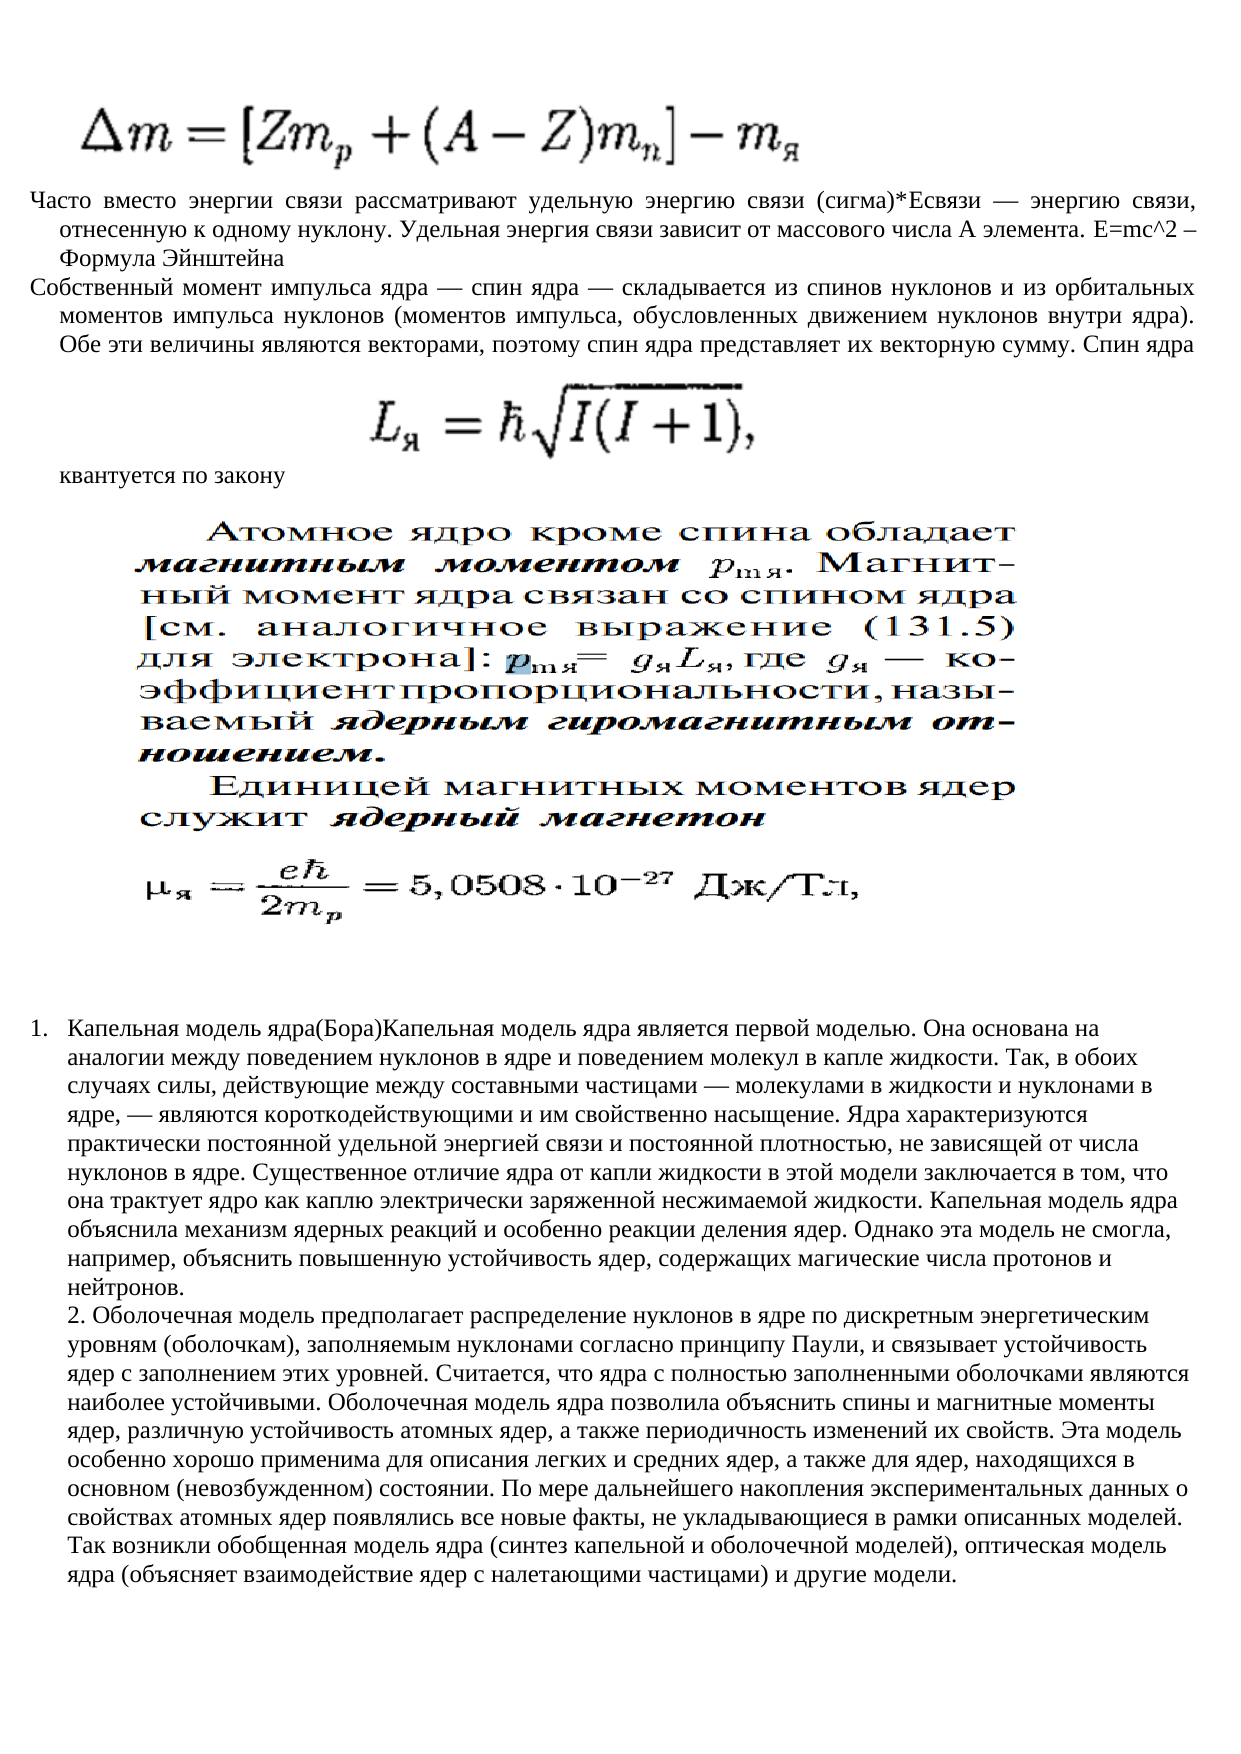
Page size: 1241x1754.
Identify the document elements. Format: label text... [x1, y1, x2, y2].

text Собственный момент импульса ядра — спин ядра — складывается из спинов нуклонов и из орбитальных моментов импульса нуклонов (моментов импульса, обусловленных движением нуклонов внутри ядра). Обе эти величины являются векторами, поэтому спин ядра представляет их векторную сумму. Спин ядра квантуется по закону [29, 272, 1196, 488]
list Капельная модель ядра(Бора)Капельная модель ядра является первой моделью. Она основана на аналогии между поведением нуклонов в ядре и поведением молекул в капле жидкости. Так, в обоих случаях силы, действующие между составными частицами — молекулами в жидкости и нуклонами в ядре, — являются короткодействующими и им свойственно насыщение. Ядра характеризуются практически постоянной удельной энергией связи и постоянной плотностью, не зависящей от числа нуклонов в ядре. Существенное отличие ядра от капли жидкости в этой модели заключается в том, что она трактует ядро как каплю электрически заряженной несжимаемой жидкости. Капельная модель ядра объяснила механизм ядерных реакций и особенно реакции деления ядер. Однако эта модель не смогла, например, объяснить повышенную устойчивость ядер, содержащих магические числа протонов и нейтронов. 2. Оболочечная модель предполагает распределение нуклонов в ядре по дискретным энергетическим уровням (оболочкам), заполняемым нуклонами согласно принципу Паули, и связывает устойчивость ядер с заполнением этих уровней. Считается, что ядра с полностью заполненными оболочками являются наиболее устойчивыми. Оболочечная модель ядра позволила объяснить спины и магнитные моменты ядер, различную устойчивость атомных ядер, а также периодичность изменений их свойств. Эта модель особенно хорошо применима для описания легких и средних ядер, а также для ядер, находящихся в основном (невозбужденном) состоянии. По мере дальнейшего накопления экспериментальных данных о свойствах атомных ядер появлялись все новые факты, не укладывающиеся в рамки описанных моделей. Так возникли обобщенная модель ядра (синтез капельной и оболочечной моделей), оптическая модель ядра (объясняет взаимодействие ядер с налетающими частицами) и другие модели. [29, 1013, 1196, 1588]
picture [285, 357, 767, 483]
picture [29, 88, 820, 186]
picture [29, 517, 1033, 927]
text Часто вместо энергии связи рассматривают удельную энергию связи (сигма)*Eсвязи — энергию связи, отнесенную к одному нуклону. Удельная энергия связи зависит от массового числа А элемента. E=mc^2 – Формула Эйнштейна [29, 186, 1196, 272]
